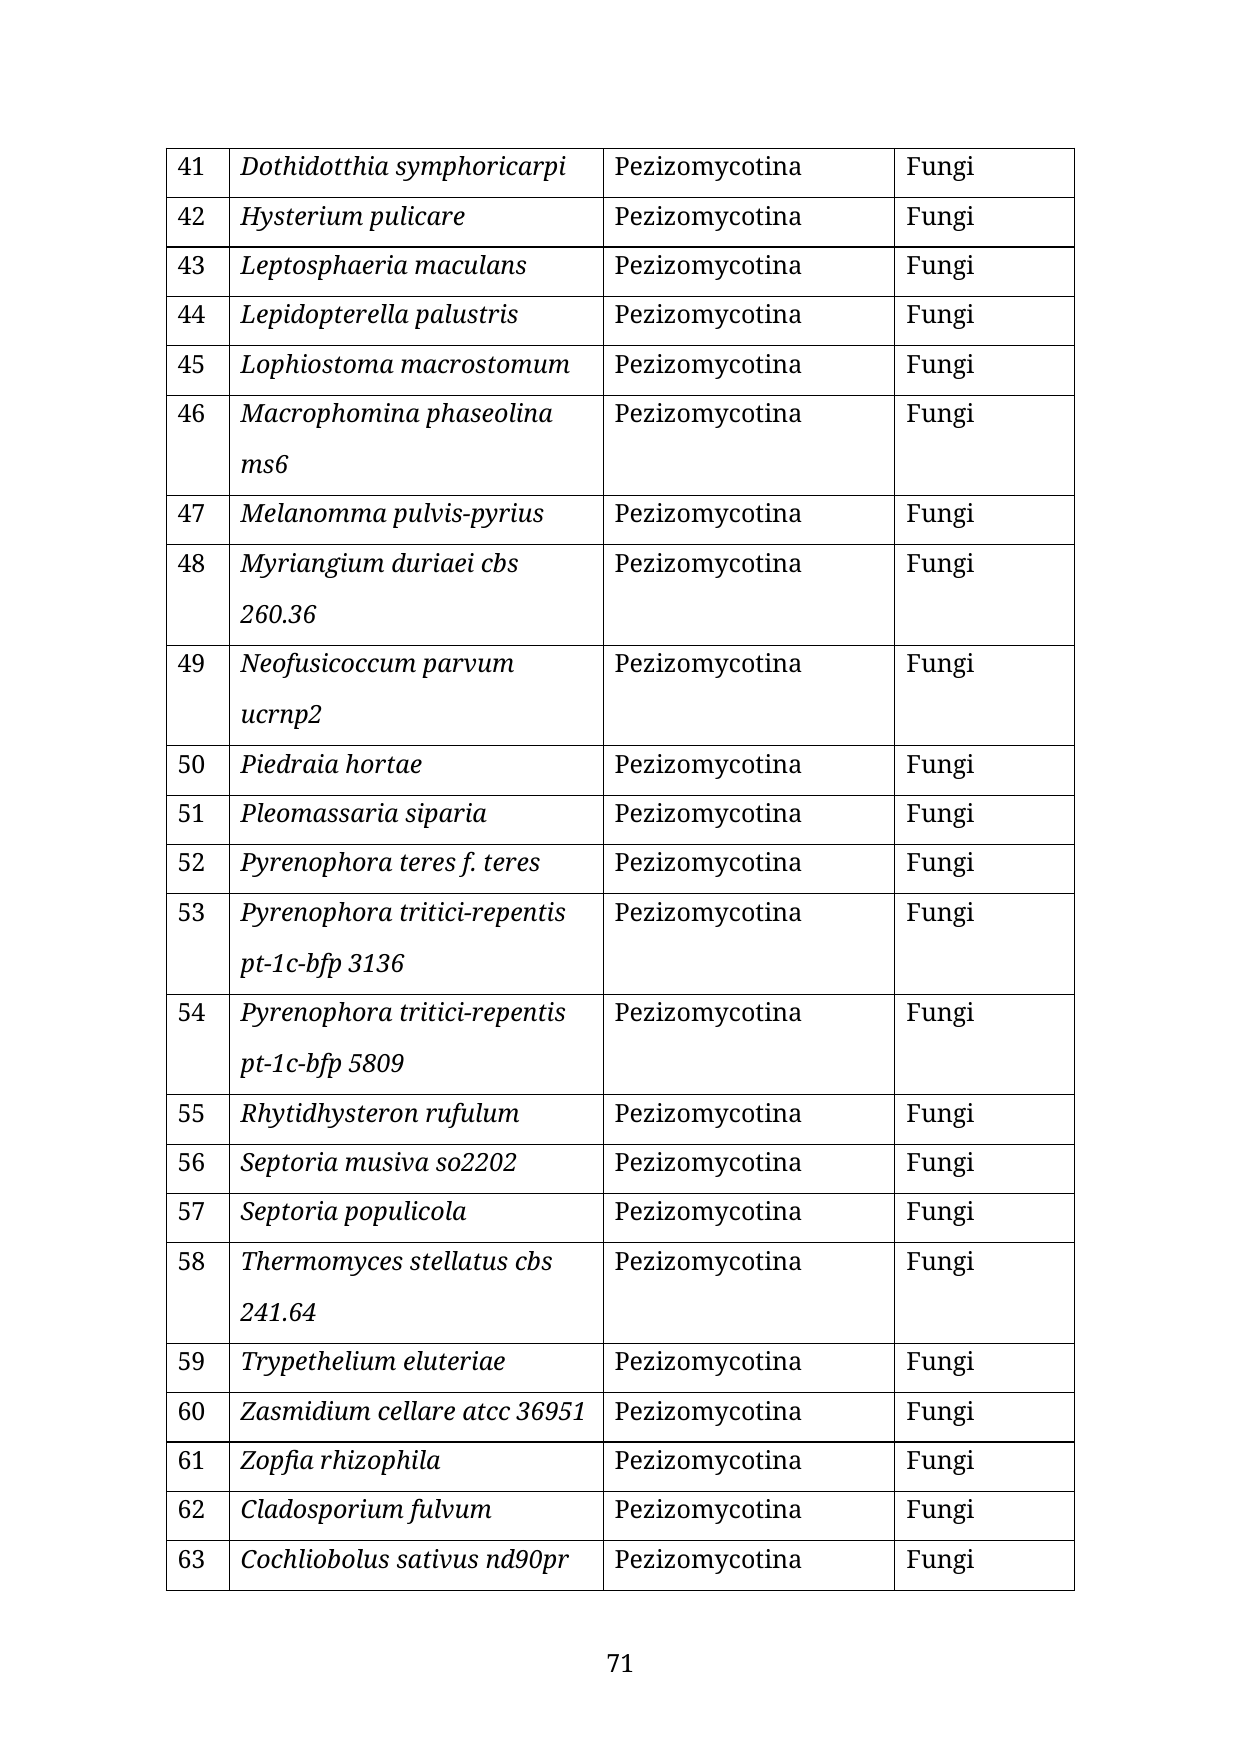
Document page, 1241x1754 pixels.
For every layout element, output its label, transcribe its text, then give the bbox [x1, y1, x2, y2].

table_cell 60 [167, 1393, 229, 1441]
table_cell 43 [167, 248, 229, 296]
table_cell Pezizomycotina [604, 396, 894, 495]
table_cell Pezizomycotina [604, 496, 894, 544]
table_cell Pezizomycotina [604, 198, 894, 246]
table_cell Fungi [895, 796, 1074, 844]
table_cell 62 [167, 1492, 229, 1540]
table_cell Pezizomycotina [604, 1393, 894, 1441]
table_cell Pezizomycotina [604, 1443, 894, 1491]
table_cell 44 [167, 297, 229, 345]
table_cell Fungi [895, 396, 1074, 495]
table_cell Fungi [895, 297, 1074, 345]
table_cell 63 [167, 1541, 229, 1589]
table_cell Lepidopterella palustris [230, 297, 603, 345]
table_cell Pezizomycotina [604, 1145, 894, 1193]
table_cell Fungi [895, 545, 1074, 645]
table_cell Pyrenophora tritici-repentis pt-1c-bfp 3136 [230, 894, 603, 994]
table_cell Lophiostoma macrostomum [230, 346, 603, 394]
table_cell 46 [167, 396, 229, 495]
table_cell Pezizomycotina [604, 346, 894, 394]
table_cell 50 [167, 746, 229, 794]
table_cell 42 [167, 198, 229, 246]
table_cell Hysterium pulicare [230, 198, 603, 246]
table_cell Pezizomycotina [604, 646, 894, 745]
table_cell Fungi [895, 995, 1074, 1094]
table_cell 51 [167, 796, 229, 844]
table_cell 53 [167, 894, 229, 994]
table_cell Septoria populicola [230, 1194, 603, 1242]
table_cell Fungi [895, 1393, 1074, 1441]
table_cell Pezizomycotina [604, 845, 894, 893]
table_cell Macrophomina phaseolina ms6 [230, 396, 603, 495]
table_cell Rhytidhysteron rufulum [230, 1095, 603, 1143]
table_cell Pezizomycotina [604, 995, 894, 1094]
table_cell Melanomma pulvis-pyrius [230, 496, 603, 544]
table_cell Pyrenophora teres f. teres [230, 845, 603, 893]
table_cell Fungi [895, 646, 1074, 745]
table_cell Pezizomycotina [604, 894, 894, 994]
table_cell Pezizomycotina [604, 796, 894, 844]
table_cell Fungi [895, 496, 1074, 544]
table_cell Leptosphaeria maculans [230, 248, 603, 296]
table_cell Pezizomycotina [604, 1095, 894, 1143]
table_cell 61 [167, 1443, 229, 1491]
table_cell Fungi [895, 1145, 1074, 1193]
table_cell Zasmidium cellare atcc 36951 [230, 1393, 603, 1441]
table_cell 47 [167, 496, 229, 544]
table_cell 57 [167, 1194, 229, 1242]
table_cell Pezizomycotina [604, 545, 894, 645]
table_cell Dothidotthia symphoricarpi [230, 149, 603, 197]
table_cell 49 [167, 646, 229, 745]
table_cell Pezizomycotina [604, 297, 894, 345]
table_cell 45 [167, 346, 229, 394]
table_cell Pezizomycotina [604, 1344, 894, 1392]
table_cell Thermomyces stellatus cbs 241.64 [230, 1243, 603, 1343]
table_cell Neofusicoccum parvum ucrnp2 [230, 646, 603, 745]
table_cell Zopfia rhizophila [230, 1443, 603, 1491]
table_cell Pezizomycotina [604, 746, 894, 794]
table_cell Piedraia hortae [230, 746, 603, 794]
table_cell Pleomassaria siparia [230, 796, 603, 844]
table_cell Fungi [895, 149, 1074, 197]
table_cell 52 [167, 845, 229, 893]
table_cell Fungi [895, 1194, 1074, 1242]
table_cell Fungi [895, 746, 1074, 794]
table_cell 48 [167, 545, 229, 645]
table_cell Fungi [895, 1541, 1074, 1589]
table_cell Pezizomycotina [604, 1194, 894, 1242]
table_cell 54 [167, 995, 229, 1094]
table_cell 59 [167, 1344, 229, 1392]
table_cell Pyrenophora tritici-repentis pt-1c-bfp 5809 [230, 995, 603, 1094]
table_cell Fungi [895, 1095, 1074, 1143]
table_cell Fungi [895, 1492, 1074, 1540]
table_cell Cochliobolus sativus nd90pr [230, 1541, 603, 1589]
table_cell Septoria musiva so2202 [230, 1145, 603, 1193]
table_cell 55 [167, 1095, 229, 1143]
table_cell Fungi [895, 894, 1074, 994]
table_cell Pezizomycotina [604, 1541, 894, 1589]
table_cell Myriangium duriaei cbs 260.36 [230, 545, 603, 645]
table_cell Fungi [895, 346, 1074, 394]
table_cell Fungi [895, 845, 1074, 893]
table_cell Fungi [895, 1443, 1074, 1491]
table_cell Fungi [895, 248, 1074, 296]
table_cell Pezizomycotina [604, 248, 894, 296]
table_cell 41 [167, 149, 229, 197]
table_cell Cladosporium fulvum [230, 1492, 603, 1540]
table_cell 58 [167, 1243, 229, 1343]
table_cell Fungi [895, 1344, 1074, 1392]
table_cell Fungi [895, 198, 1074, 246]
table_cell Fungi [895, 1243, 1074, 1343]
table_cell 56 [167, 1145, 229, 1193]
table_cell Pezizomycotina [604, 149, 894, 197]
table_cell Pezizomycotina [604, 1243, 894, 1343]
table_cell Pezizomycotina [604, 1492, 894, 1540]
table_cell Trypethelium eluteriae [230, 1344, 603, 1392]
